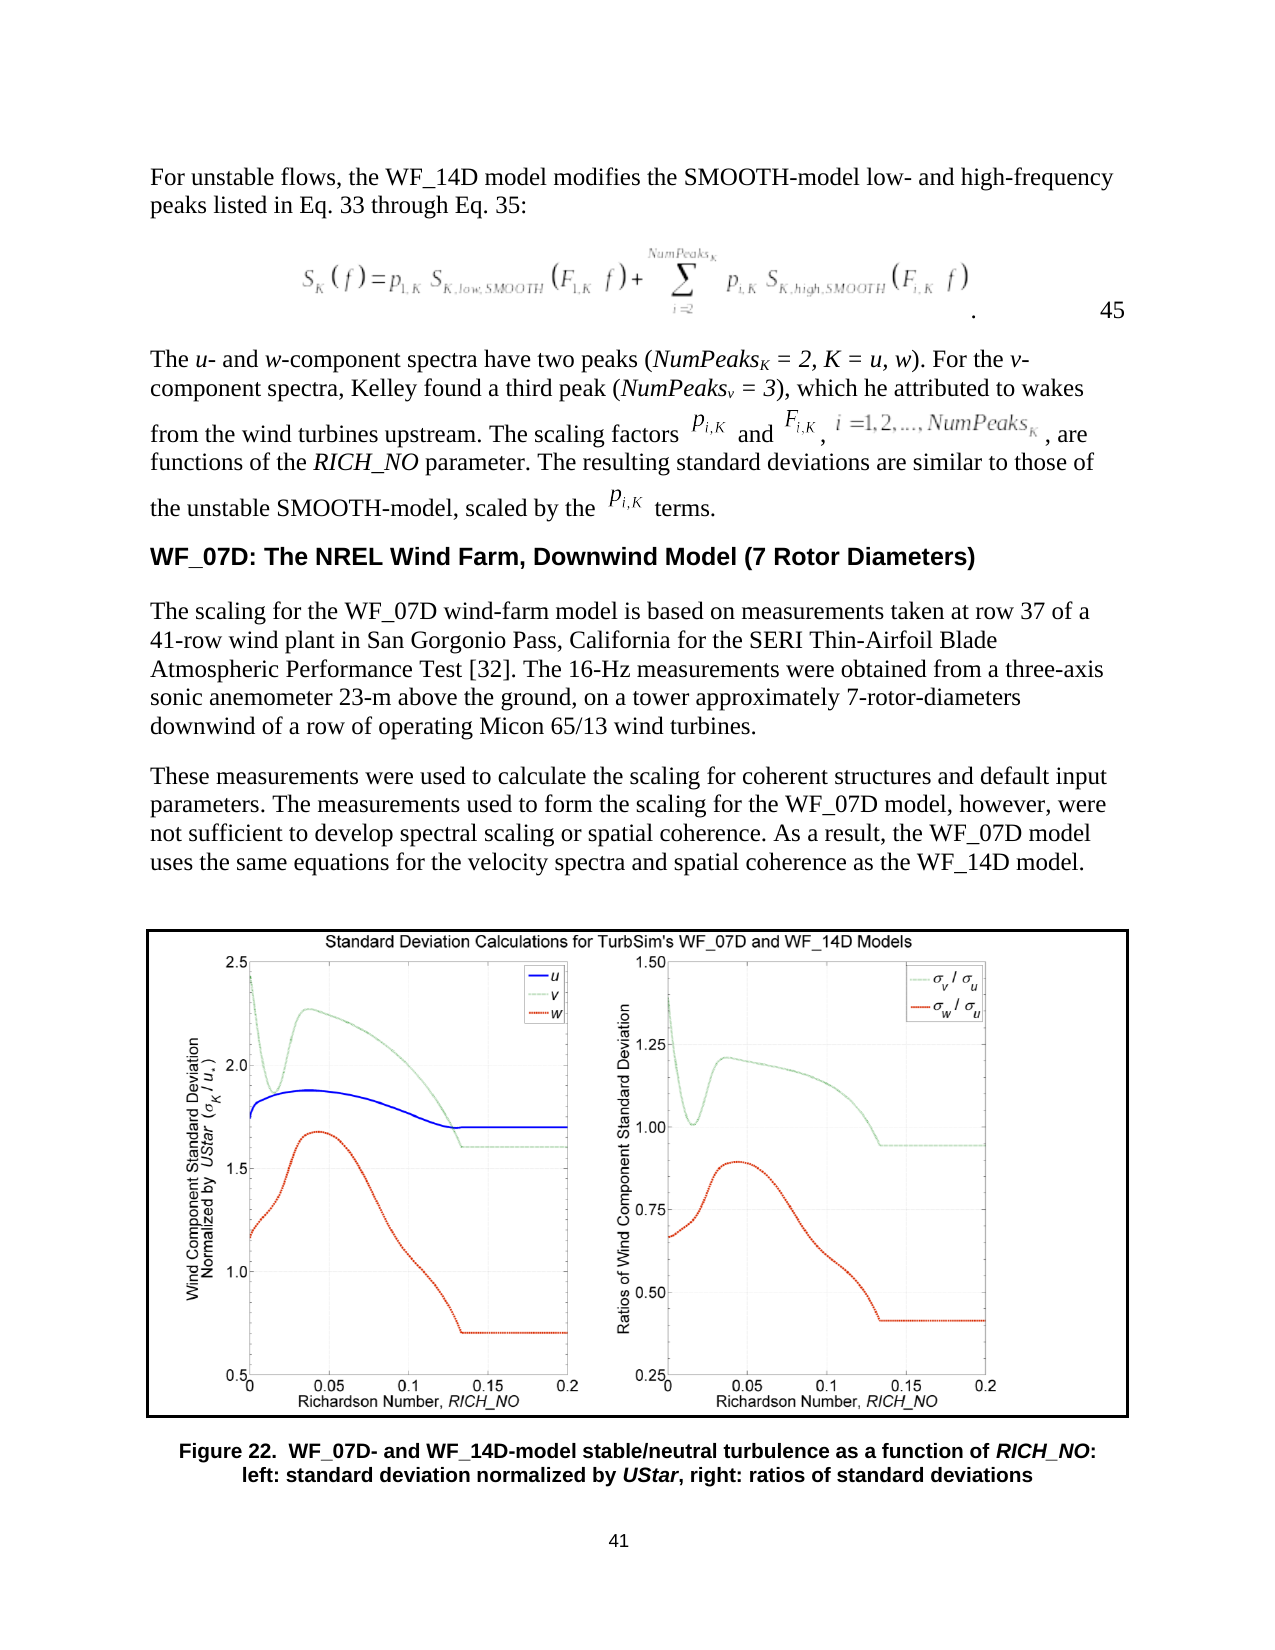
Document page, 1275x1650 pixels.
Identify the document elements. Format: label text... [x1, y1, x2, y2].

picture [163, 933, 1004, 1414]
text For unstable flows, the WF_14D model modifies the SMOOTH-model low- and high-frequency peaks listed in Eq. (33) through Eq. (35): [150, 162, 1125, 219]
text These measurements were used to calculate the scaling for coherent structures and default input parameters. The measurements used to form the scaling for the WF_07D model, however, were not sufficient to develop spectral scaling or spatial coherence. As a result, the WF_07D model uses the same equations for the velocity spectra and spatial coherence as the WF_14D model. [150, 761, 1125, 876]
text WF_07D: The NREL Wind Farm, Downwind Model (7 Rotor Diameters) [150, 542, 1125, 571]
text . (45) [150, 240, 1125, 324]
text The scaling for the WF_07D wind-farm model is based on measurements taken at row 37 of a 41-row wind plant in San Gorgonio Pass, California for the SERI Thin-Airfoil Blade Atmospheric Performance Test [32]. The 16-Hz measurements were obtained from a three-axis sonic anemometer 23-m above the ground, on a tower approximately 7-rotor-diameters downwind of a row of operating Micon 65/13 wind turbines. [150, 596, 1125, 740]
text The u- and w-component spectra have two peaks (NumPeaksK = 2, K = u, w). For the v-component spectra, Kelley found a third peak (NumPeaksv = 3), which he attributed to wakes from the wind turbines upstream. The scaling factors and , , are functions of the RICH_NO parameter. The resulting standard deviations are similar to those of the unstable SMOOTH-model, scaled by the terms. [150, 344, 1125, 522]
